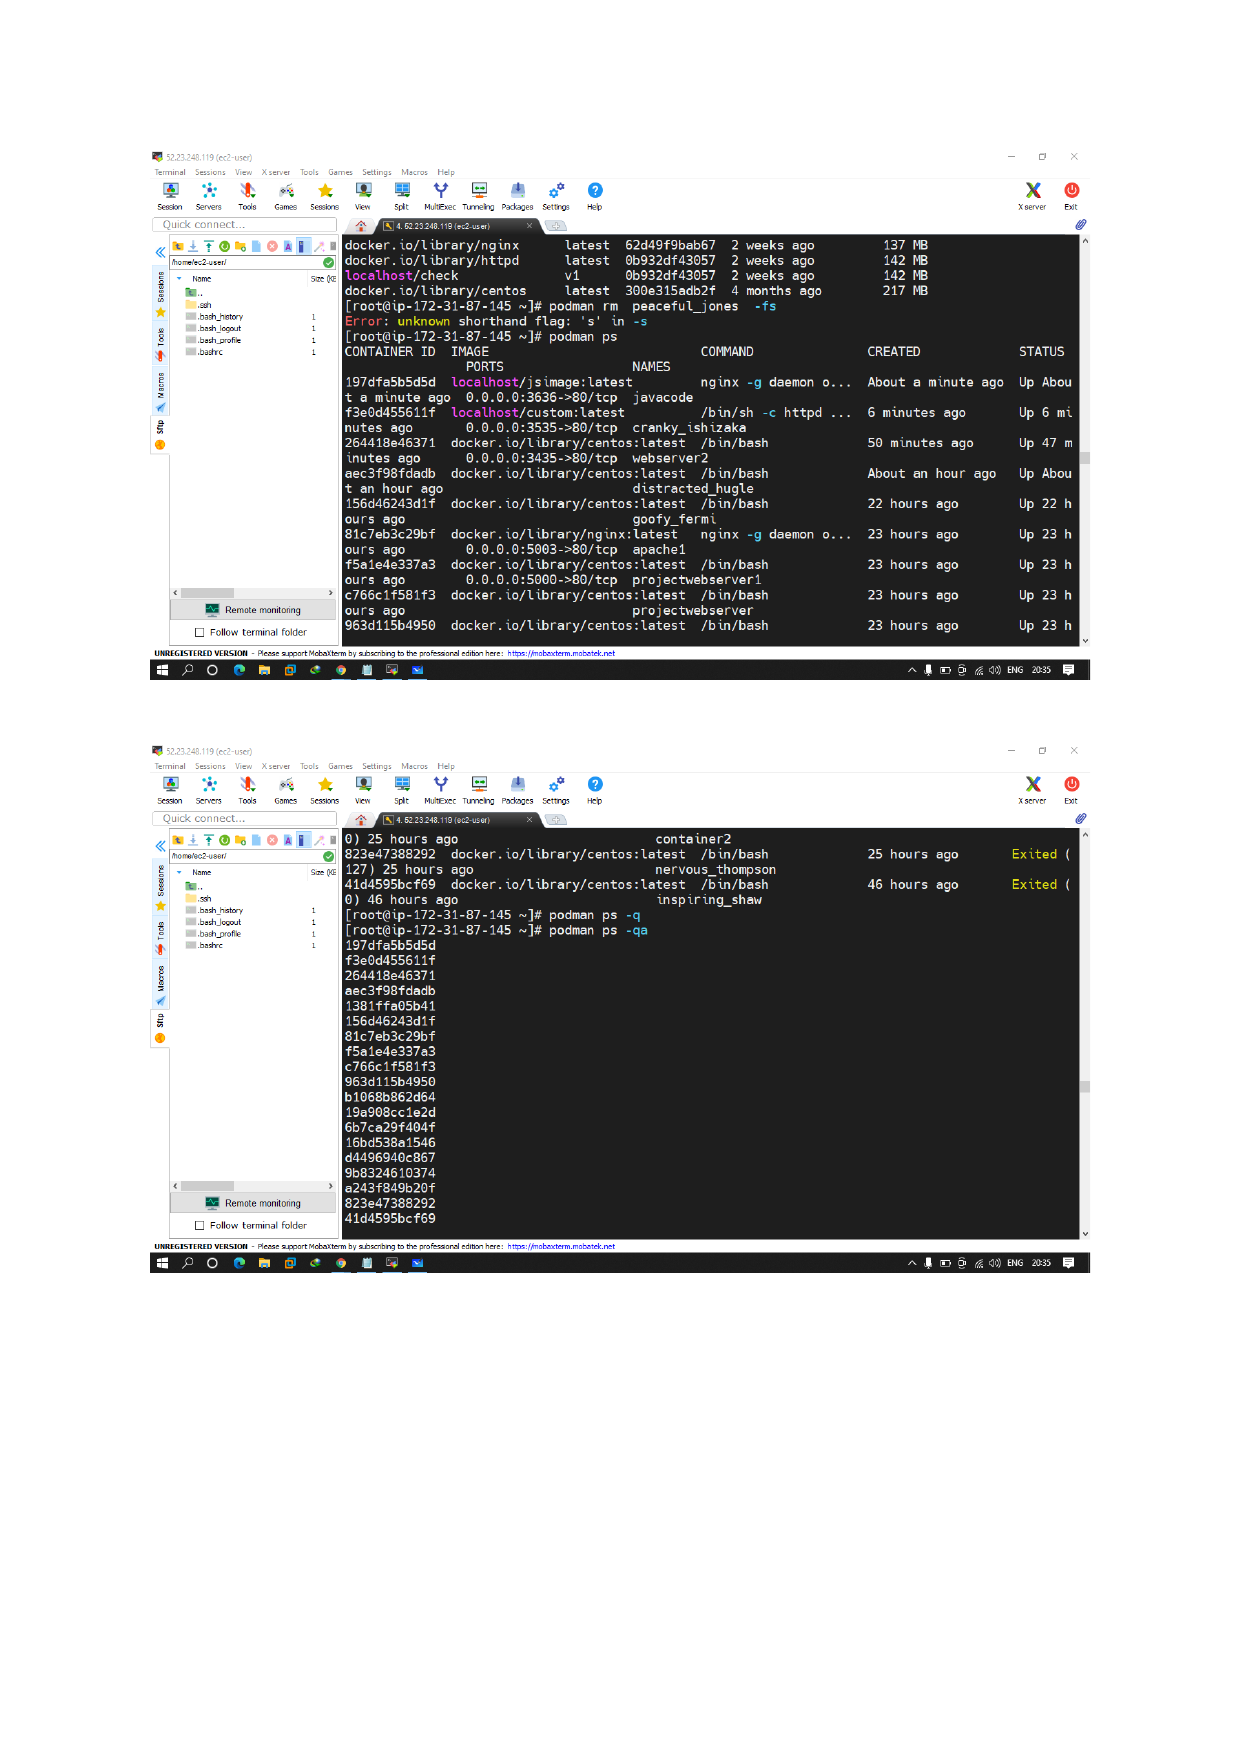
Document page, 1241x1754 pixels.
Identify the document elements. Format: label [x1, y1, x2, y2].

picture [150, 150, 1091, 680]
picture [150, 743, 1091, 1273]
